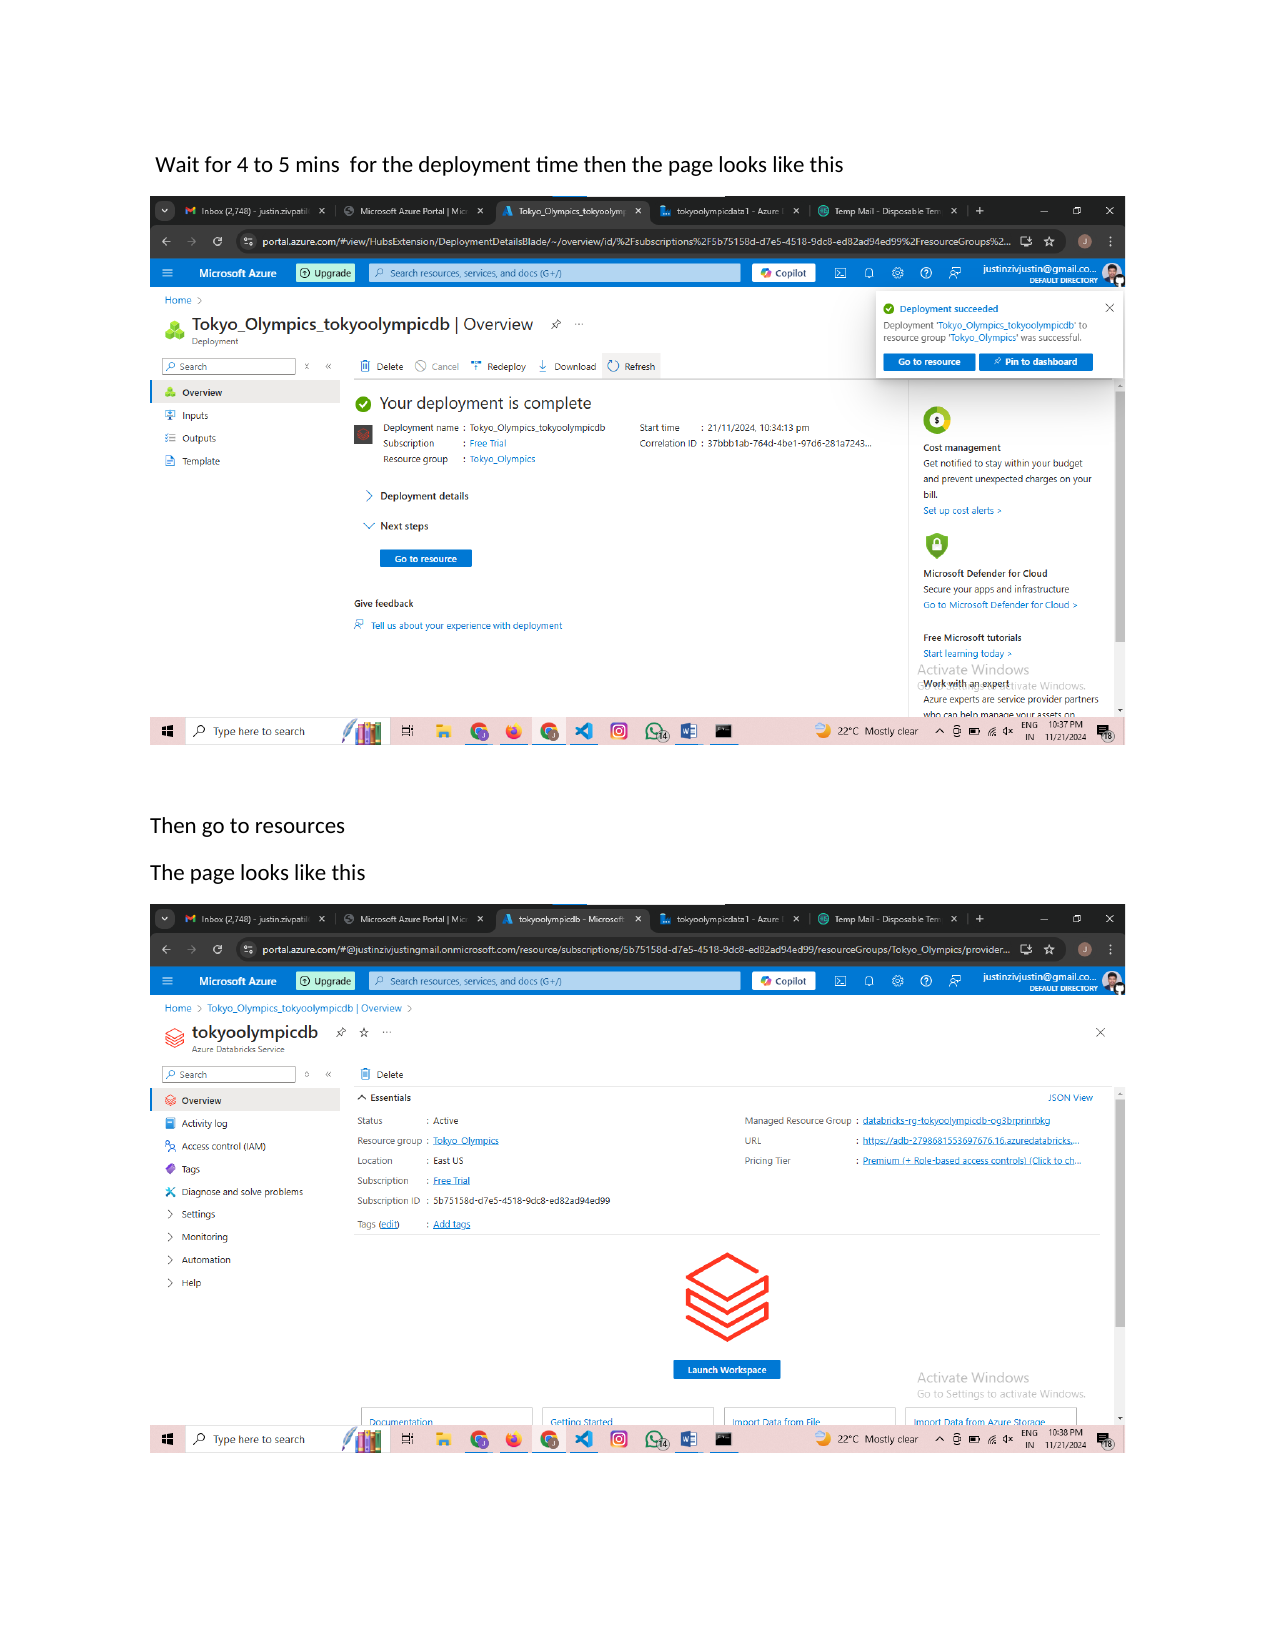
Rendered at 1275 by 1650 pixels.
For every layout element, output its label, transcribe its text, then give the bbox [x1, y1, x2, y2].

picture [150, 196, 1125, 745]
picture [150, 904, 1125, 1453]
text Wait for 4 to 5 mins for the deployment time then the page looks like this [150, 150, 1125, 178]
text The page looks like this [150, 858, 1125, 886]
text Then go to resources [150, 811, 1125, 839]
